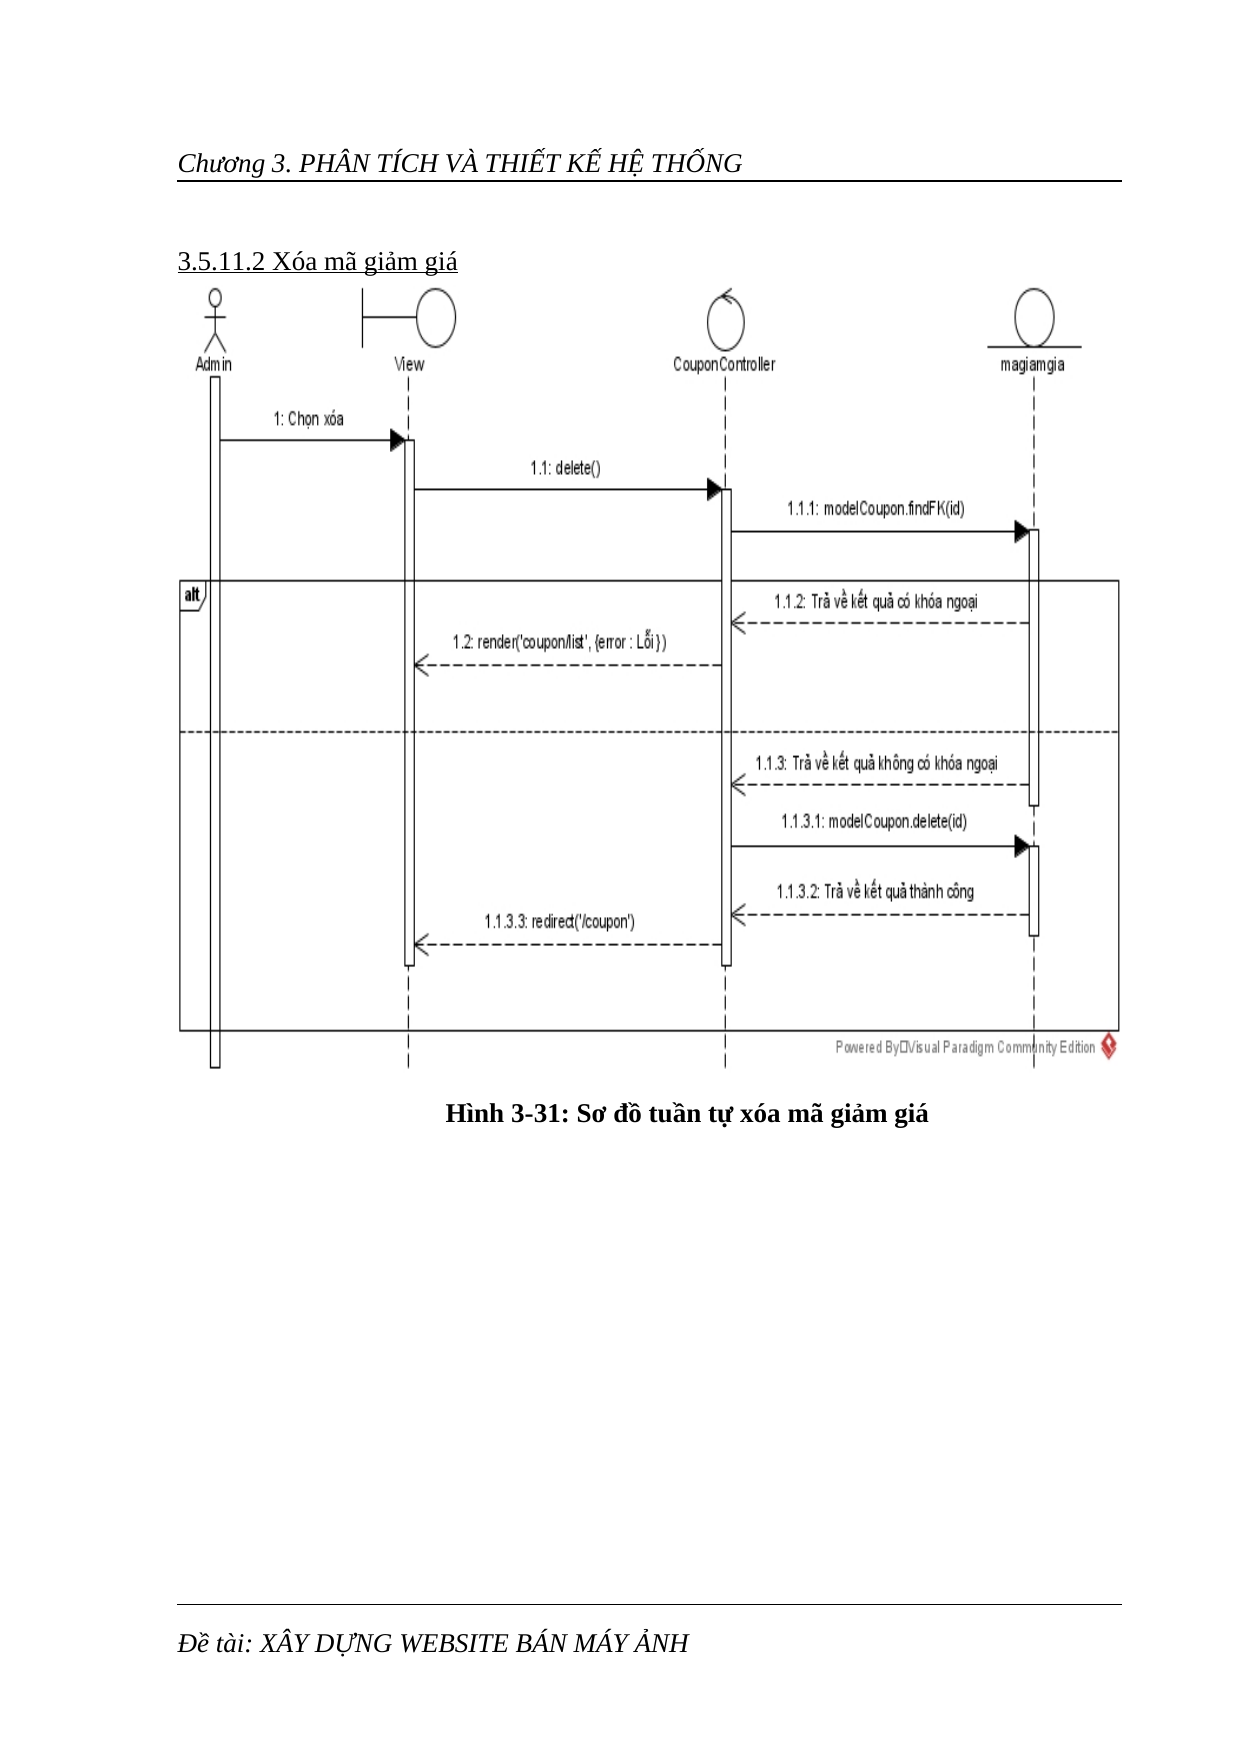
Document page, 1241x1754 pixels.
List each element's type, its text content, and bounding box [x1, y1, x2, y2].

picture [177, 285, 1123, 1076]
text Hình 3-31: Sơ đồ tuần tự xóa mã giảm giá [252, 1098, 1122, 1129]
subtitle 3.5.11.2 Xóa mã giảm giá [177, 245, 1122, 276]
